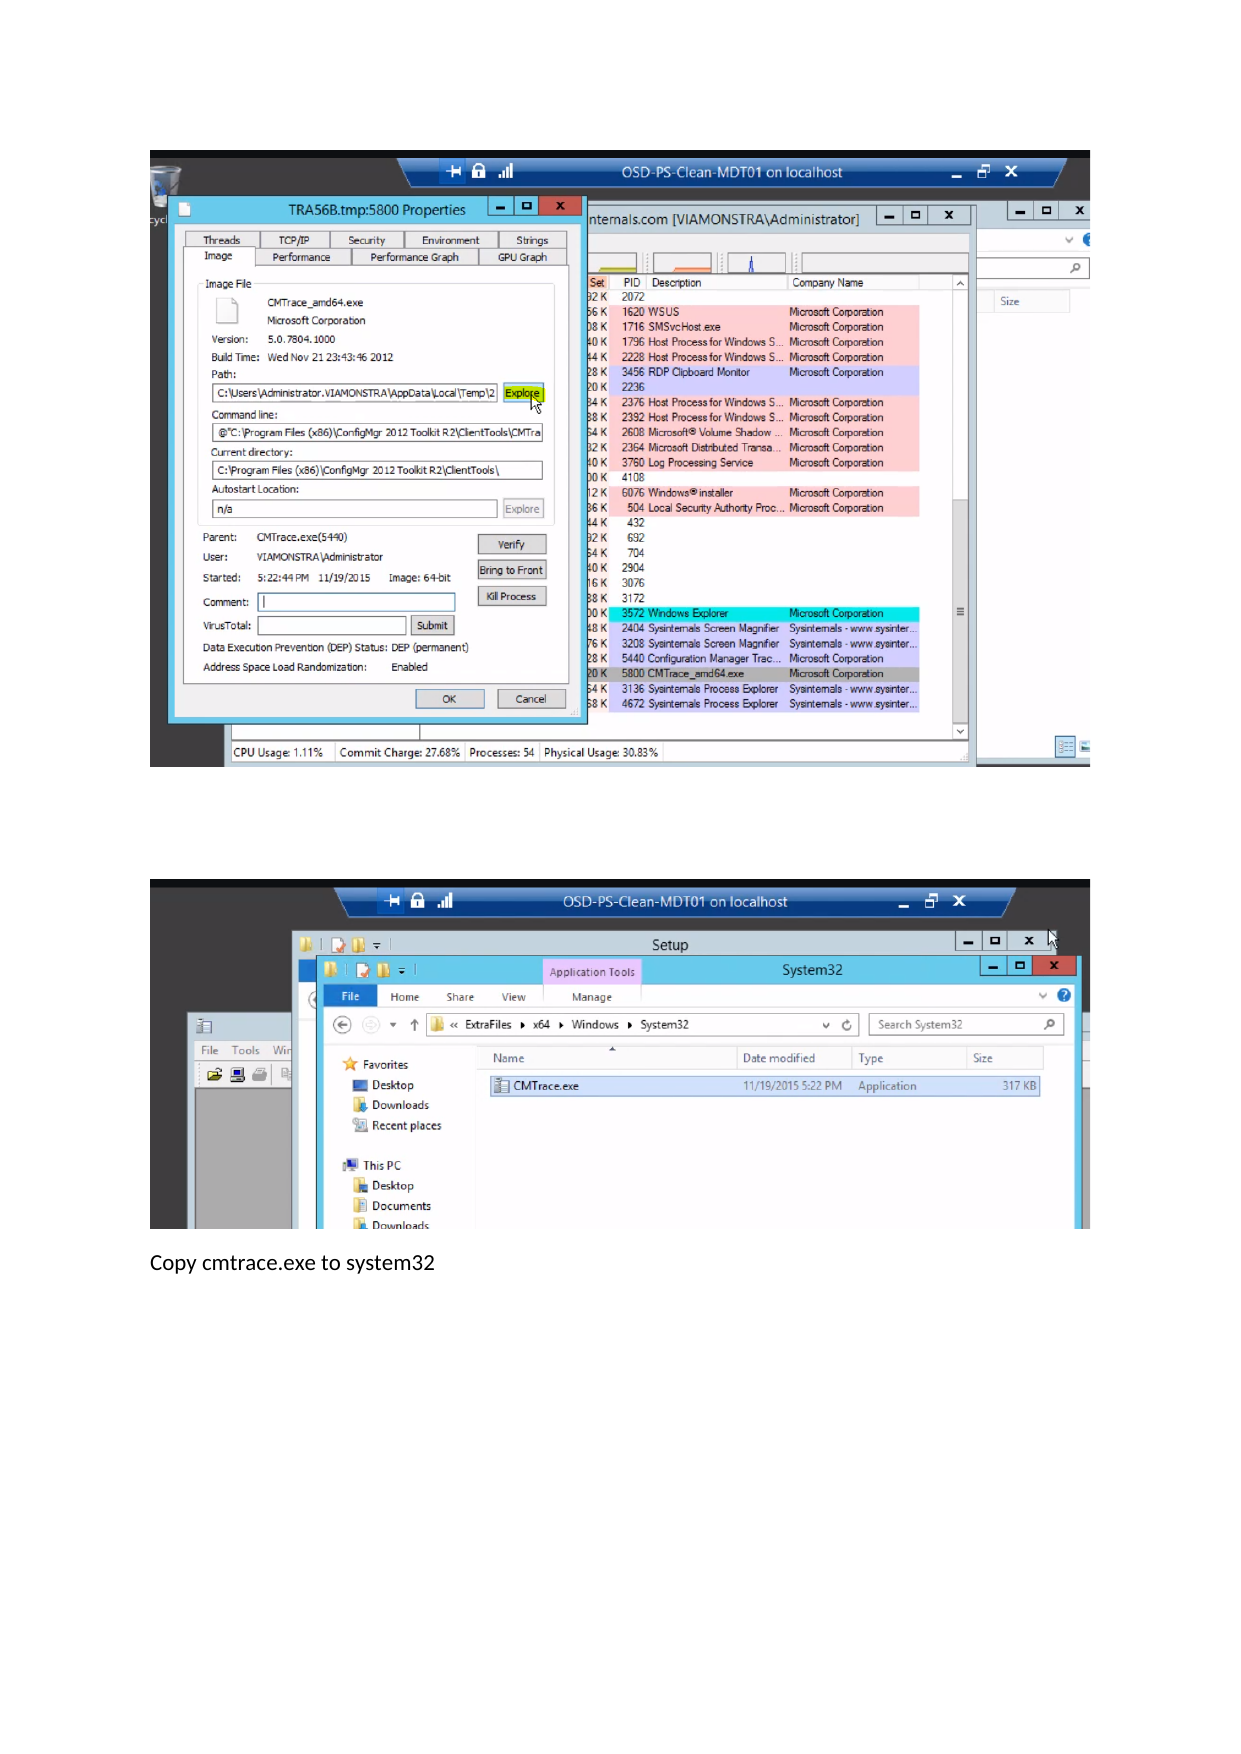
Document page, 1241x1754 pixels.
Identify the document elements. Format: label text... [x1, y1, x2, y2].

text Copy cmtrace.exe to system32 [150, 1248, 1090, 1276]
picture [150, 879, 1091, 1229]
picture [150, 150, 1091, 767]
